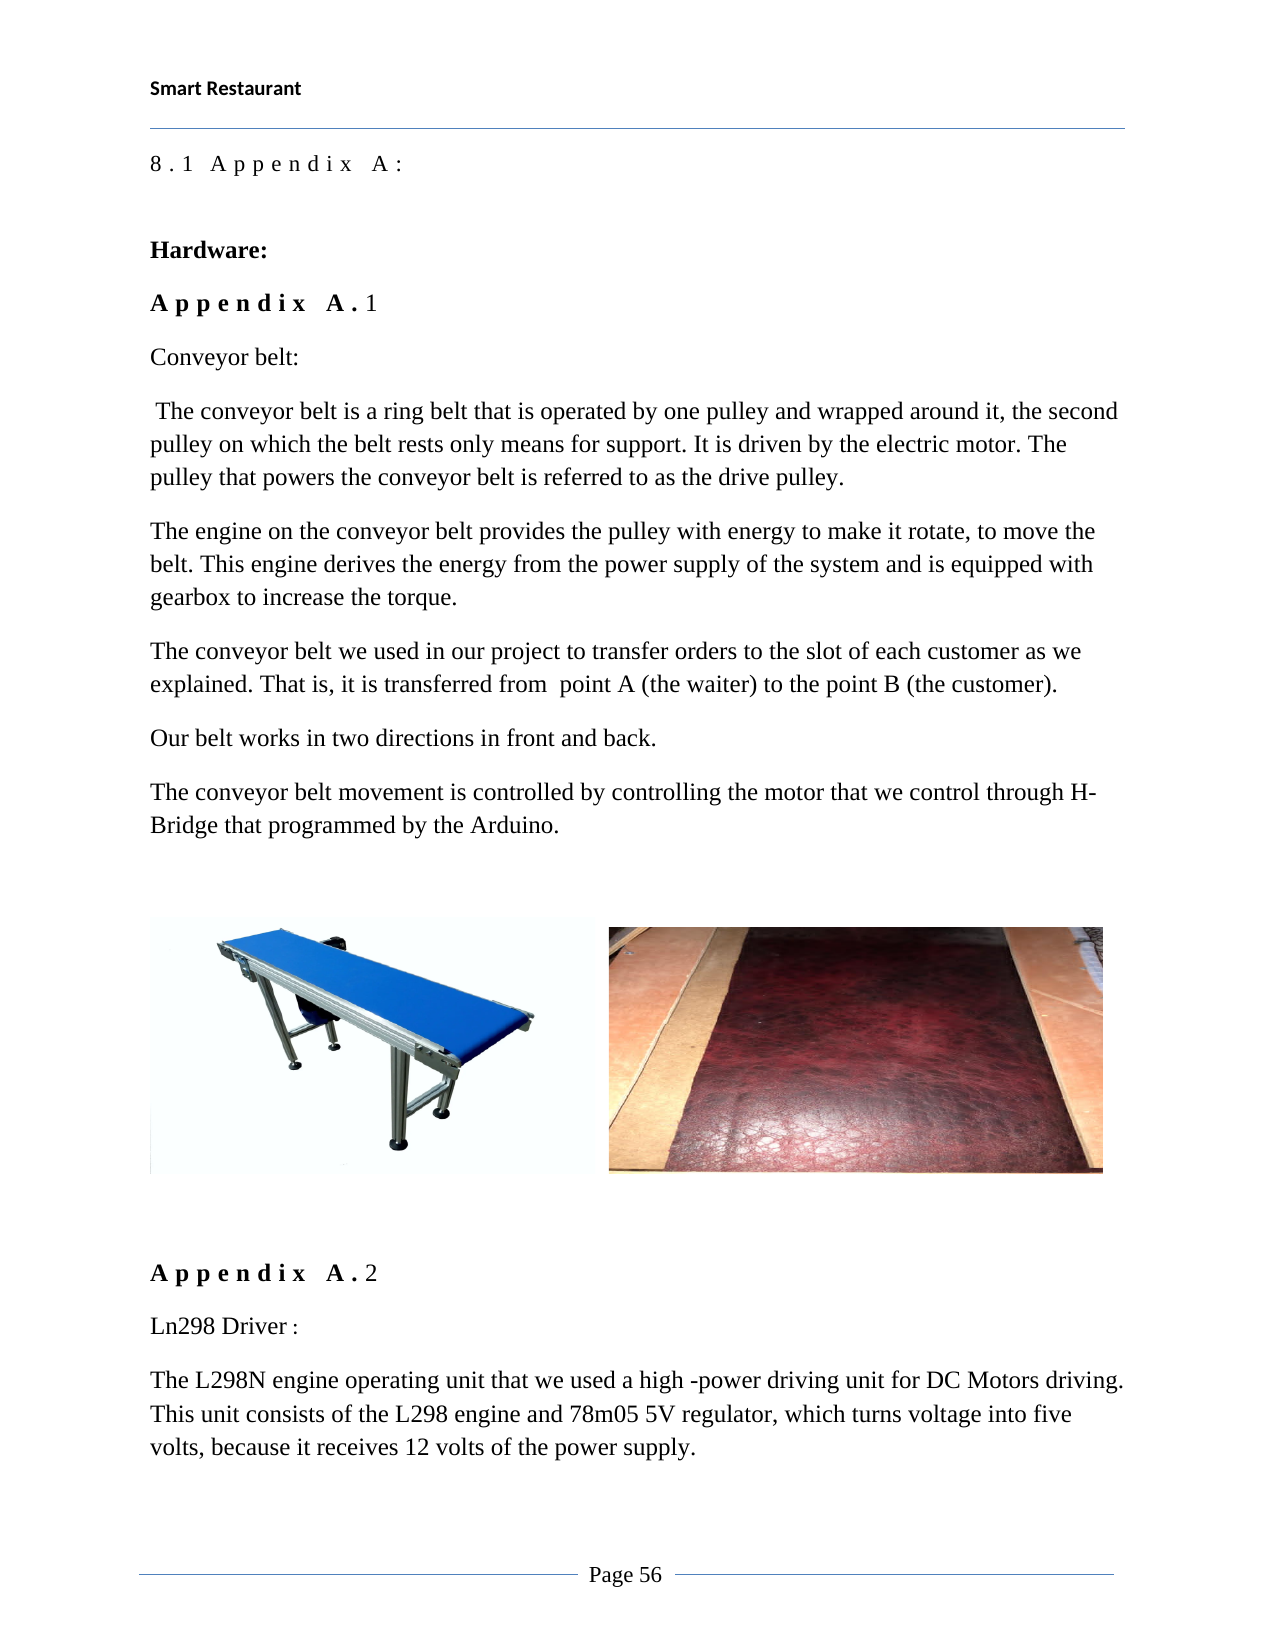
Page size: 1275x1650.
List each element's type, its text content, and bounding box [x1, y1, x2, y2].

text Appendix A.1 [150, 288, 1125, 317]
picture [150, 917, 596, 1174]
picture [608, 927, 1103, 1174]
text Ln298 Driver : [150, 1311, 1125, 1341]
text The conveyor belt is a ring belt that is operated by one pulley and wrapped around it, the second pulley on which the belt rests only means for support. It is driven by the electric motor. The pulley that powers the conveyor belt is referred to as the drive pulley. [150, 396, 1125, 491]
text The conveyor belt movement is controlled by controlling the motor that we control through H-Bridge that programmed by the Arduino. [150, 777, 1125, 838]
text The engine on the conveyor belt provides the pulley with energy to make it rotate, to move the belt. This engine derives the energy from the power supply of the system and is equipped with gearbox to increase the torque. [150, 516, 1125, 611]
text The L298N engine operating unit that we used a high -power driving unit for DC Motors driving. This unit consists of the L298 engine and 78m05 5V regulator, which turns voltage into five volts, because it receives 12 volts of the power supply. [150, 1366, 1125, 1460]
text The conveyor belt we used in our project to transfer orders to the slot of each customer as we explained. That is, it is transferred from point A (the waiter) to the point B (the customer). [150, 636, 1125, 698]
text Conveyor belt: [150, 342, 1125, 371]
subtitle Appendix A: [150, 150, 1125, 176]
text Hardware: [150, 235, 1125, 263]
text Appendix A.2 [150, 1258, 1125, 1286]
text Our belt works in two directions in front and back. [150, 723, 1125, 752]
